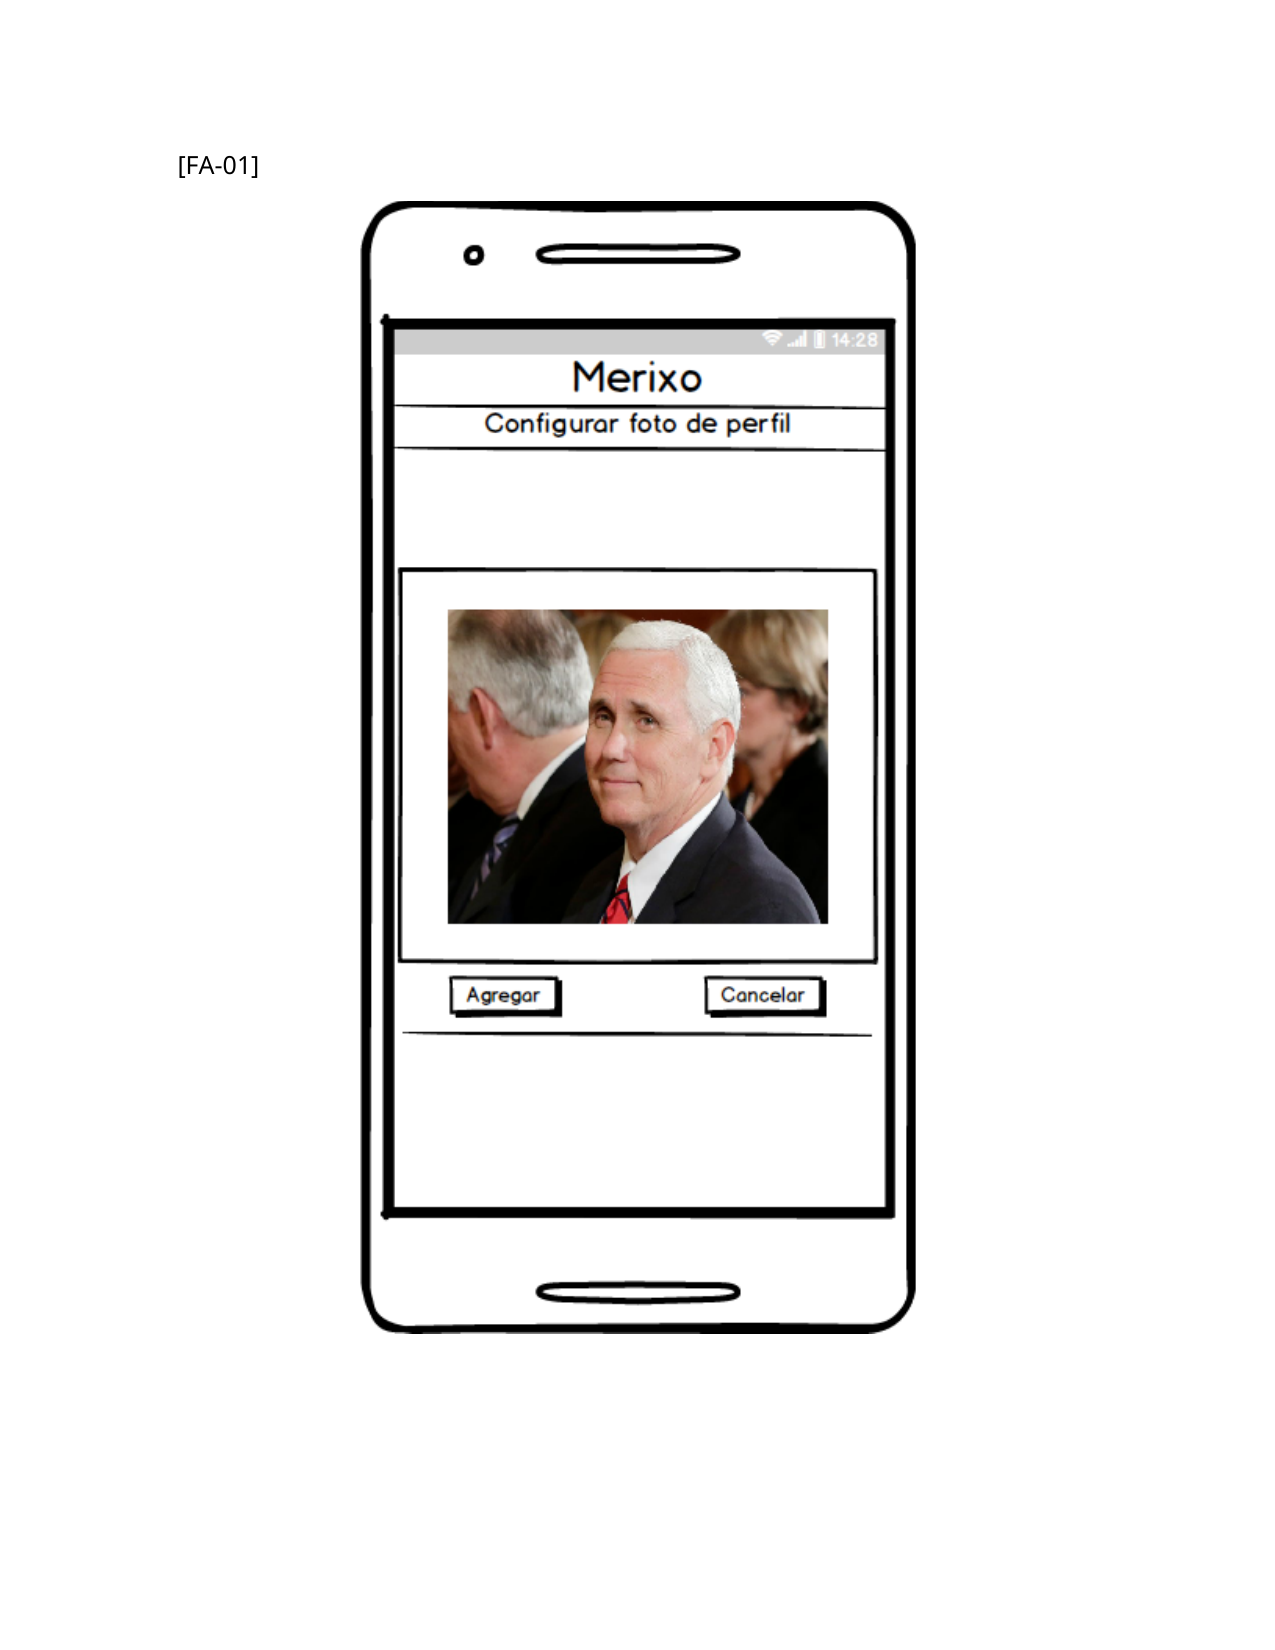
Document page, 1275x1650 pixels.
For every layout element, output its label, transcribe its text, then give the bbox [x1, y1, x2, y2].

text [FA-01] [177, 148, 1098, 182]
picture [359, 201, 916, 1334]
